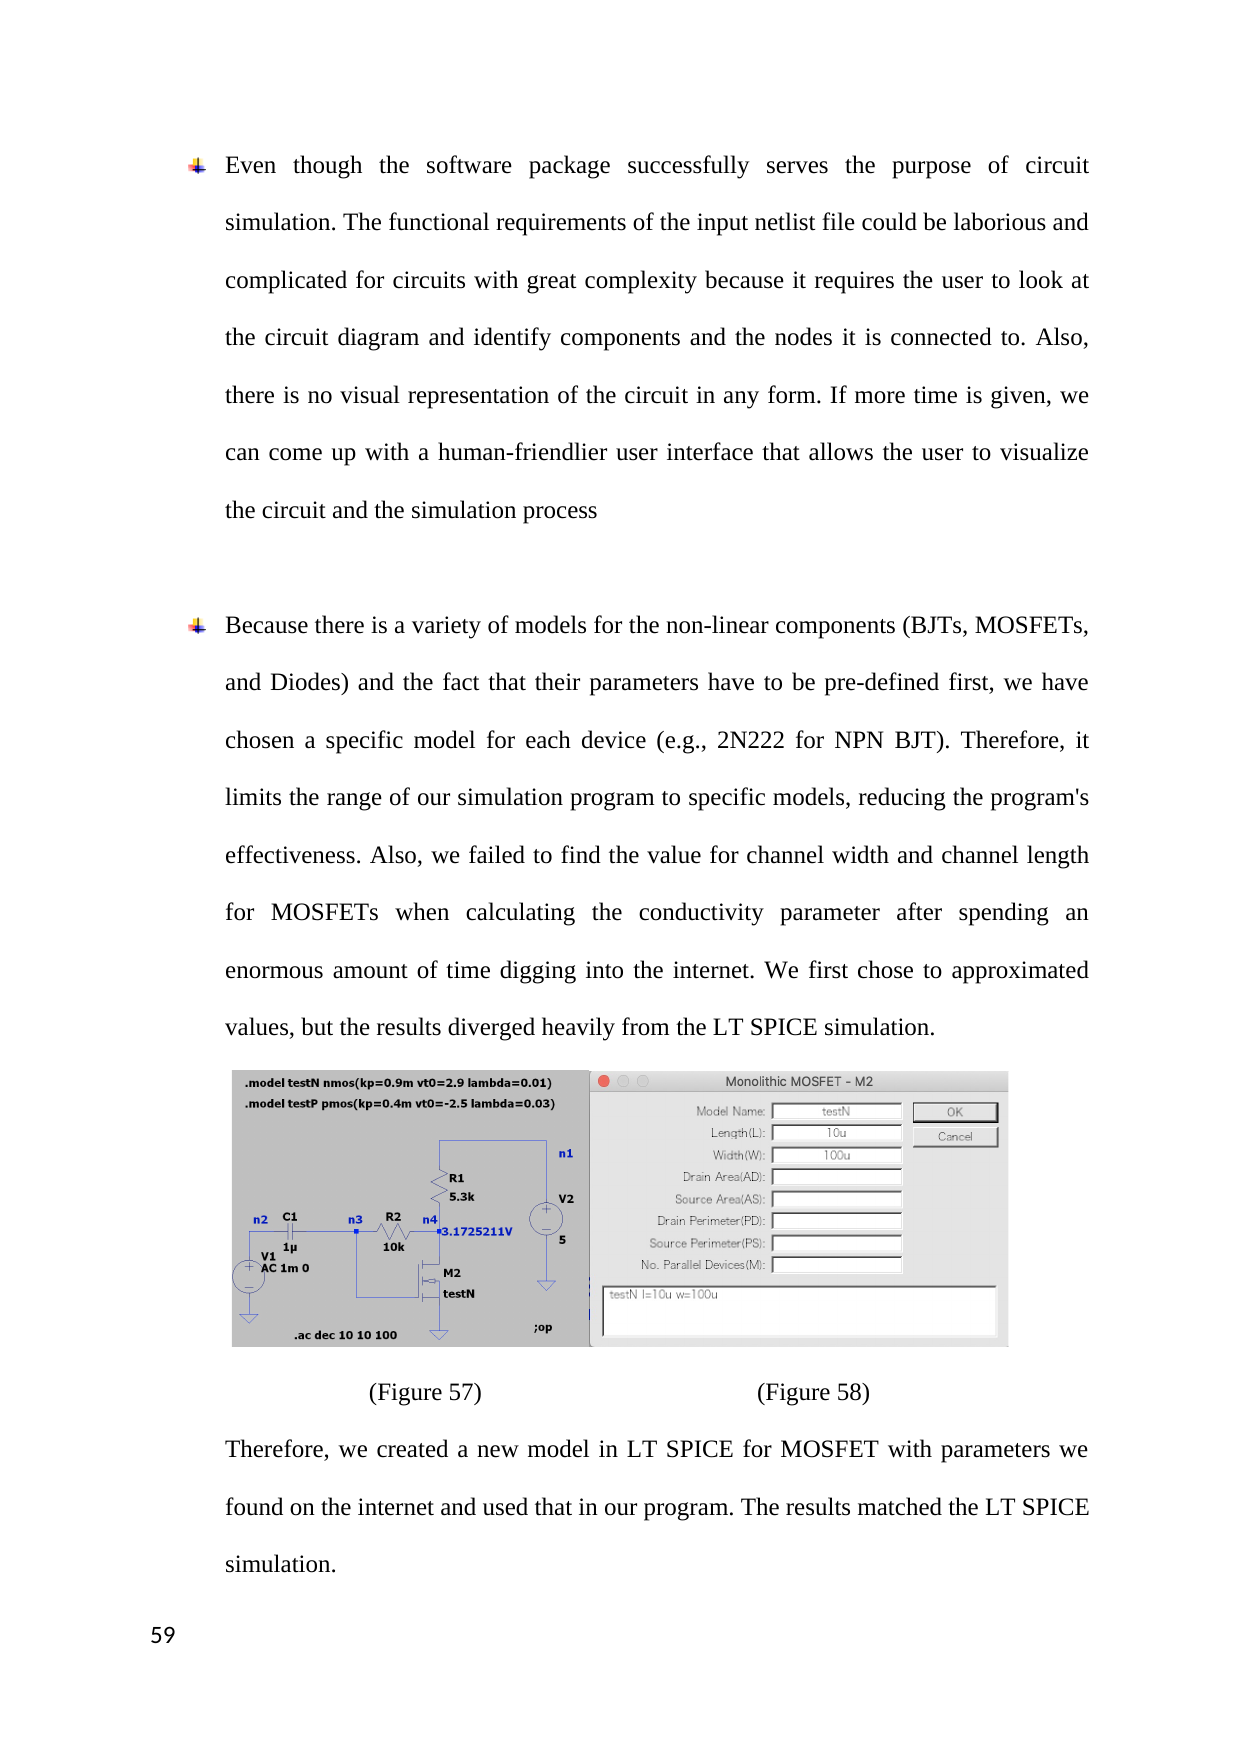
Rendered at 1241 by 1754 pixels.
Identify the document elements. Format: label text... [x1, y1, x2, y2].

picture [231, 1070, 1009, 1347]
picture [188, 156, 206, 174]
picture [188, 616, 206, 634]
text (Figure 57) (Figure 58) [150, 1377, 1090, 1406]
list Even though the software package successfully serves the purpose of circuit simulation. The functional requirements of the input netlist file could be laborious and complicated for circuits with great complexity because it requires the user to look at the circuit diagram and identify components and the nodes it is connected to. Also, there is no visual representation of the circuit in any form. If more time is given, we can come up with a human-friendlier user interface that allows the user to visualize the circuit and the simulation process [187, 150, 1090, 524]
list Because there is a variety of models for the non-linear components (BJTs, MOSFETs, and Diodes) and the fact that their parameters have to be pre-defined first, we have chosen a specific model for each device (e.g., 2N222 for NPN BJT). Therefore, it limits the range of our simulation program to specific models, reducing the program's effectiveness. Also, we failed to find the value for channel width and channel length for MOSFETs when calculating the conductivity parameter after spending an enormous amount of time digging into the internet. We first chose to approximated values, but the results diverged heavily from the LT SPICE simulation. [187, 610, 1090, 1041]
list Therefore, we created a new model in LT SPICE for MOSFET with parameters we found on the internet and used that in our program. The results matched the LT SPICE simulation. [225, 1434, 1090, 1578]
